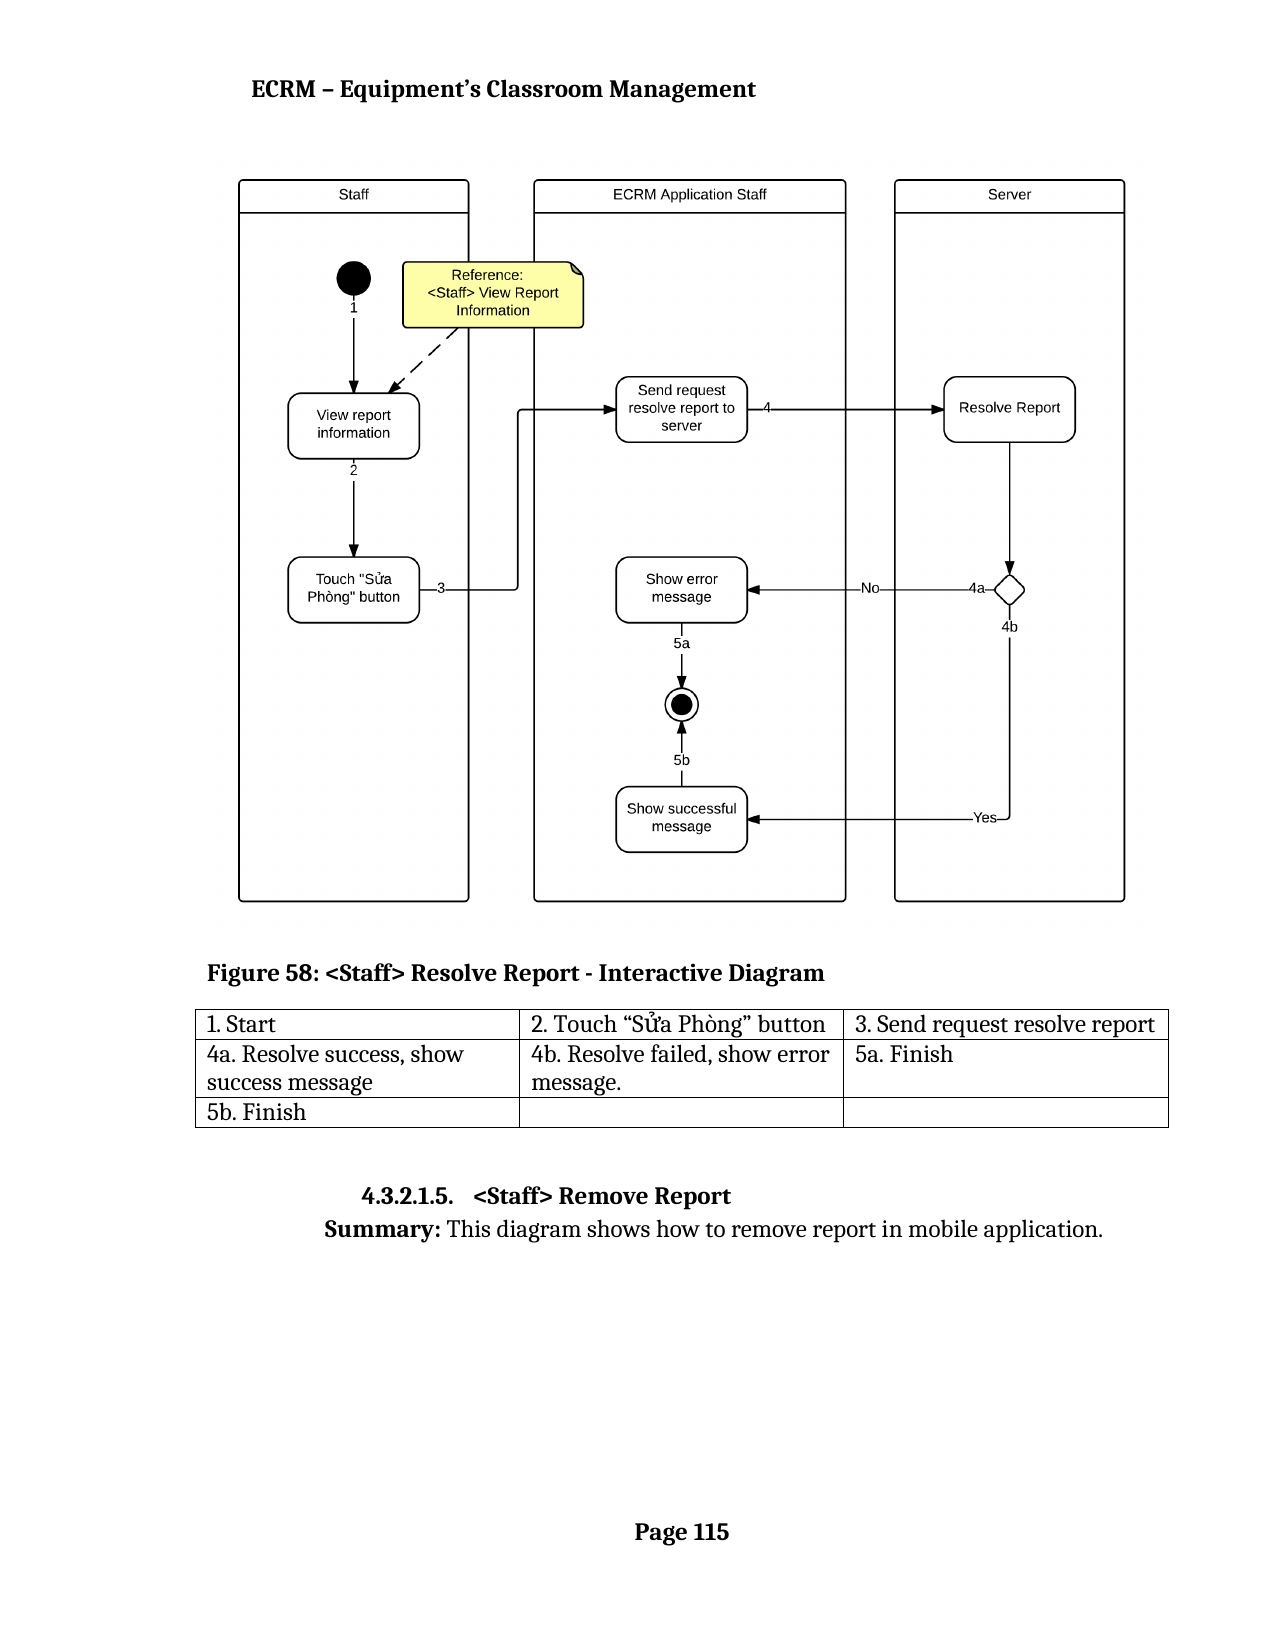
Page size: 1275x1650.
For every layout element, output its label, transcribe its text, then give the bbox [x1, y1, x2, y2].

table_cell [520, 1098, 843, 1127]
picture [206, 147, 1157, 934]
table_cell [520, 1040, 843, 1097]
list Summary: This diagram shows how to remove report in mobile application. [325, 1215, 1157, 1243]
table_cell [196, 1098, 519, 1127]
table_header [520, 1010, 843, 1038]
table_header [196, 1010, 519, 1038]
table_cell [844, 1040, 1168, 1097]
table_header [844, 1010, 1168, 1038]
list <Staff> Remove Report [454, 1182, 1157, 1211]
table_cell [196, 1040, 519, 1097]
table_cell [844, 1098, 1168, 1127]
